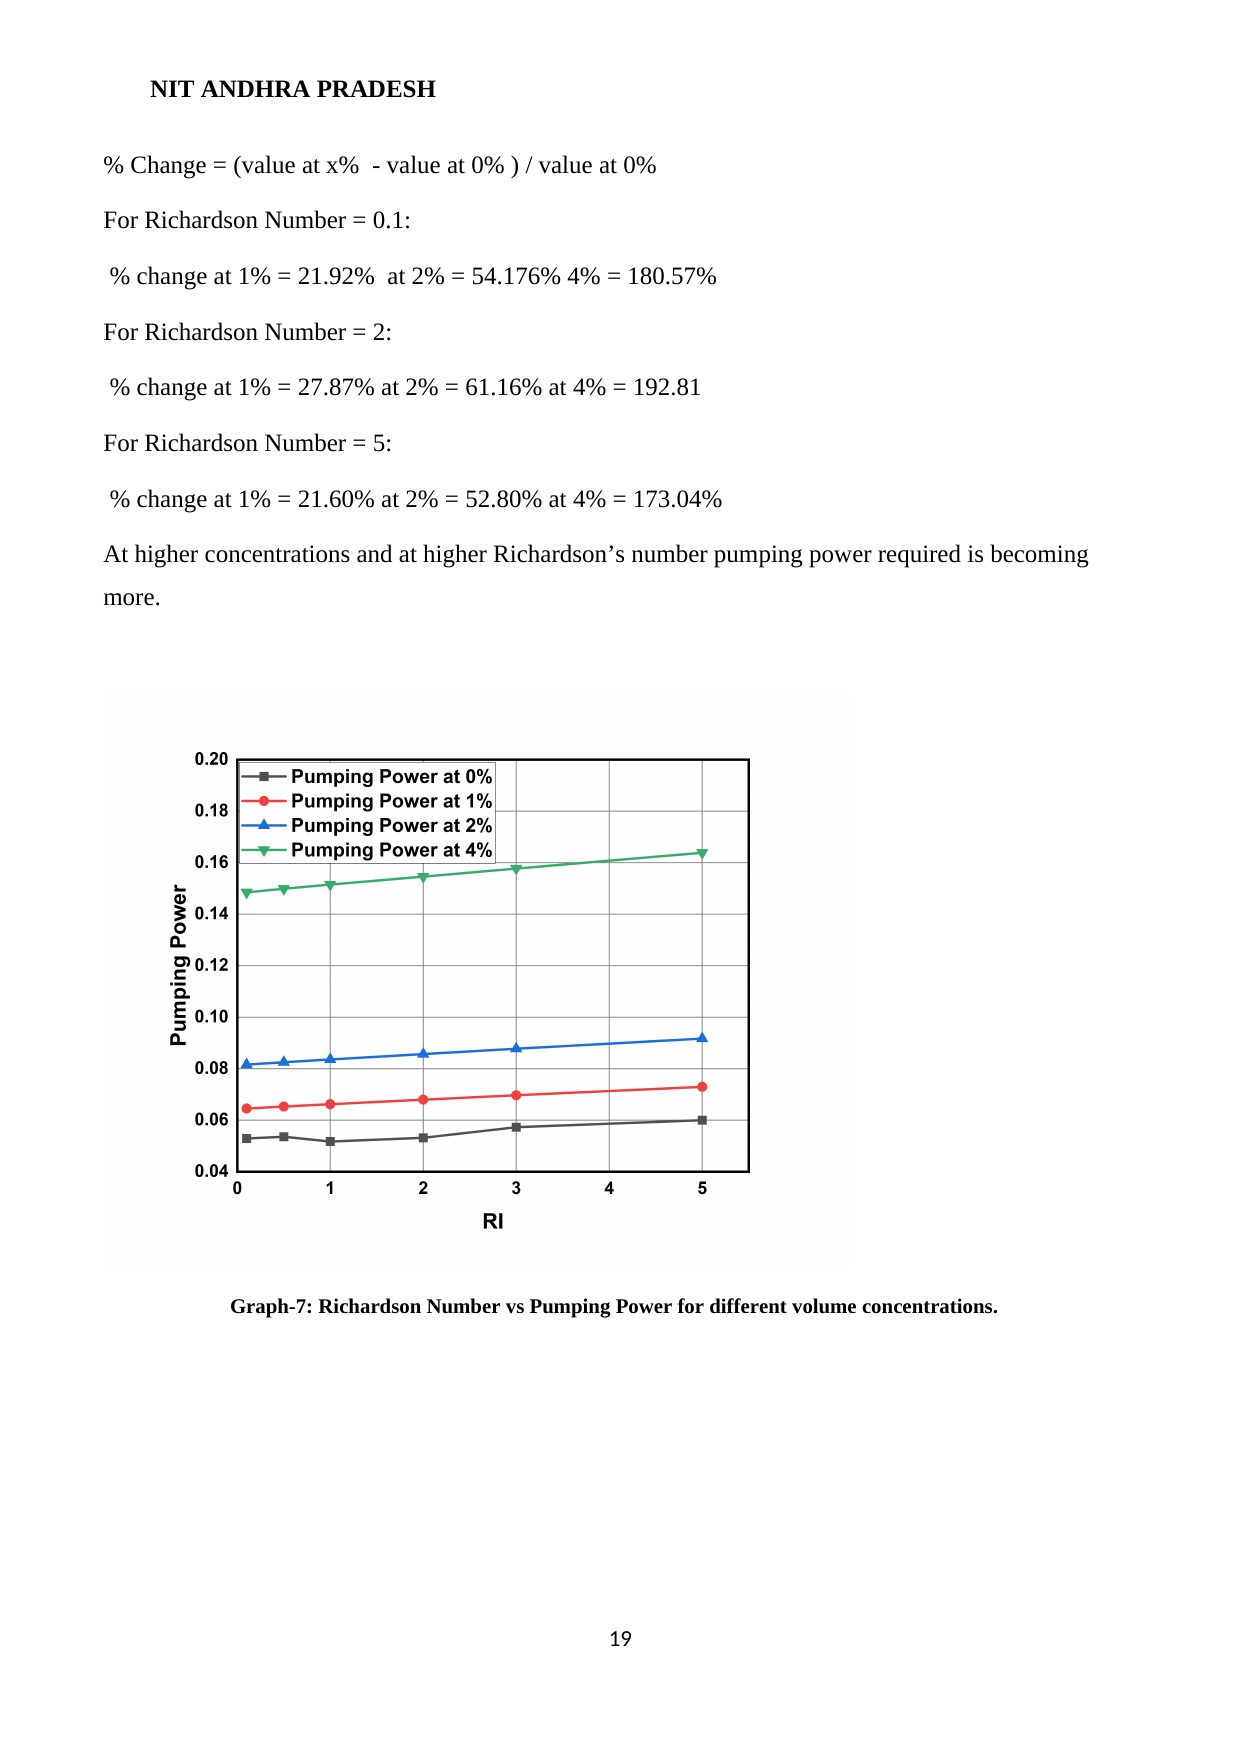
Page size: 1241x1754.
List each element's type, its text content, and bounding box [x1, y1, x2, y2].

text % Change = (value at x% - value at 0% ) / value at 0% [103, 150, 1125, 179]
text For Richardson Number = 2: [103, 317, 1125, 346]
text For Richardson Number = 5: [103, 428, 1125, 457]
text Graph-7: Richardson Number vs Pumping Power for different volume concentrations. [103, 1294, 1125, 1318]
text At higher concentrations and at higher Richardson’s number pumping power required is becoming more. [103, 539, 1125, 611]
text % change at 1% = 21.92% at 2% = 54.176% 4% = 180.57% [103, 261, 1125, 290]
picture [103, 693, 853, 1267]
text % change at 1% = 21.60% at 2% = 52.80% at 4% = 173.04% [103, 484, 1125, 512]
text For Richardson Number = 0.1: [103, 206, 1125, 234]
text % change at 1% = 27.87% at 2% = 61.16% at 4% = 192.81 [103, 372, 1125, 401]
